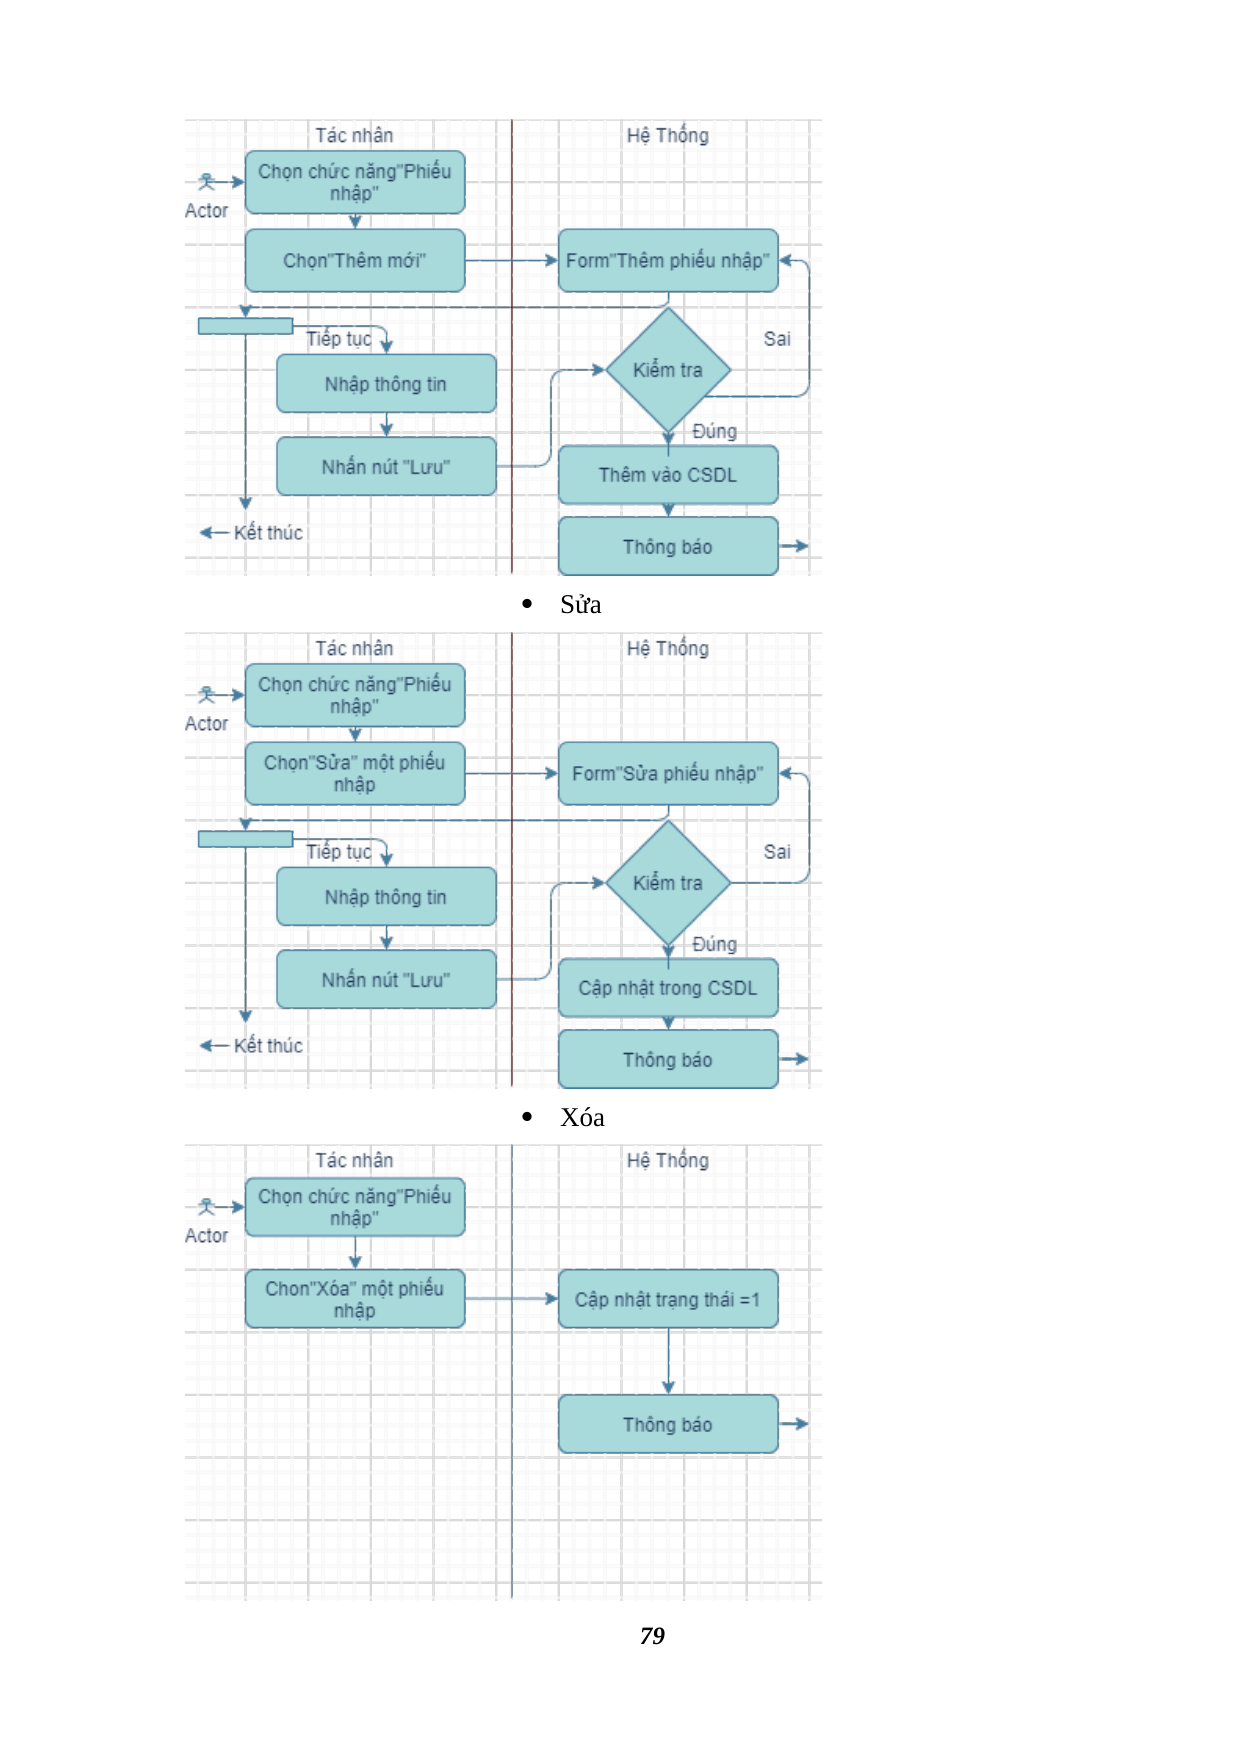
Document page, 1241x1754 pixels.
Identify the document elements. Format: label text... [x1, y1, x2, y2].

picture [184, 632, 823, 1089]
picture [184, 1144, 823, 1601]
picture [184, 119, 823, 576]
list Sửa [522, 588, 1122, 620]
list Xóa [522, 1101, 1122, 1132]
